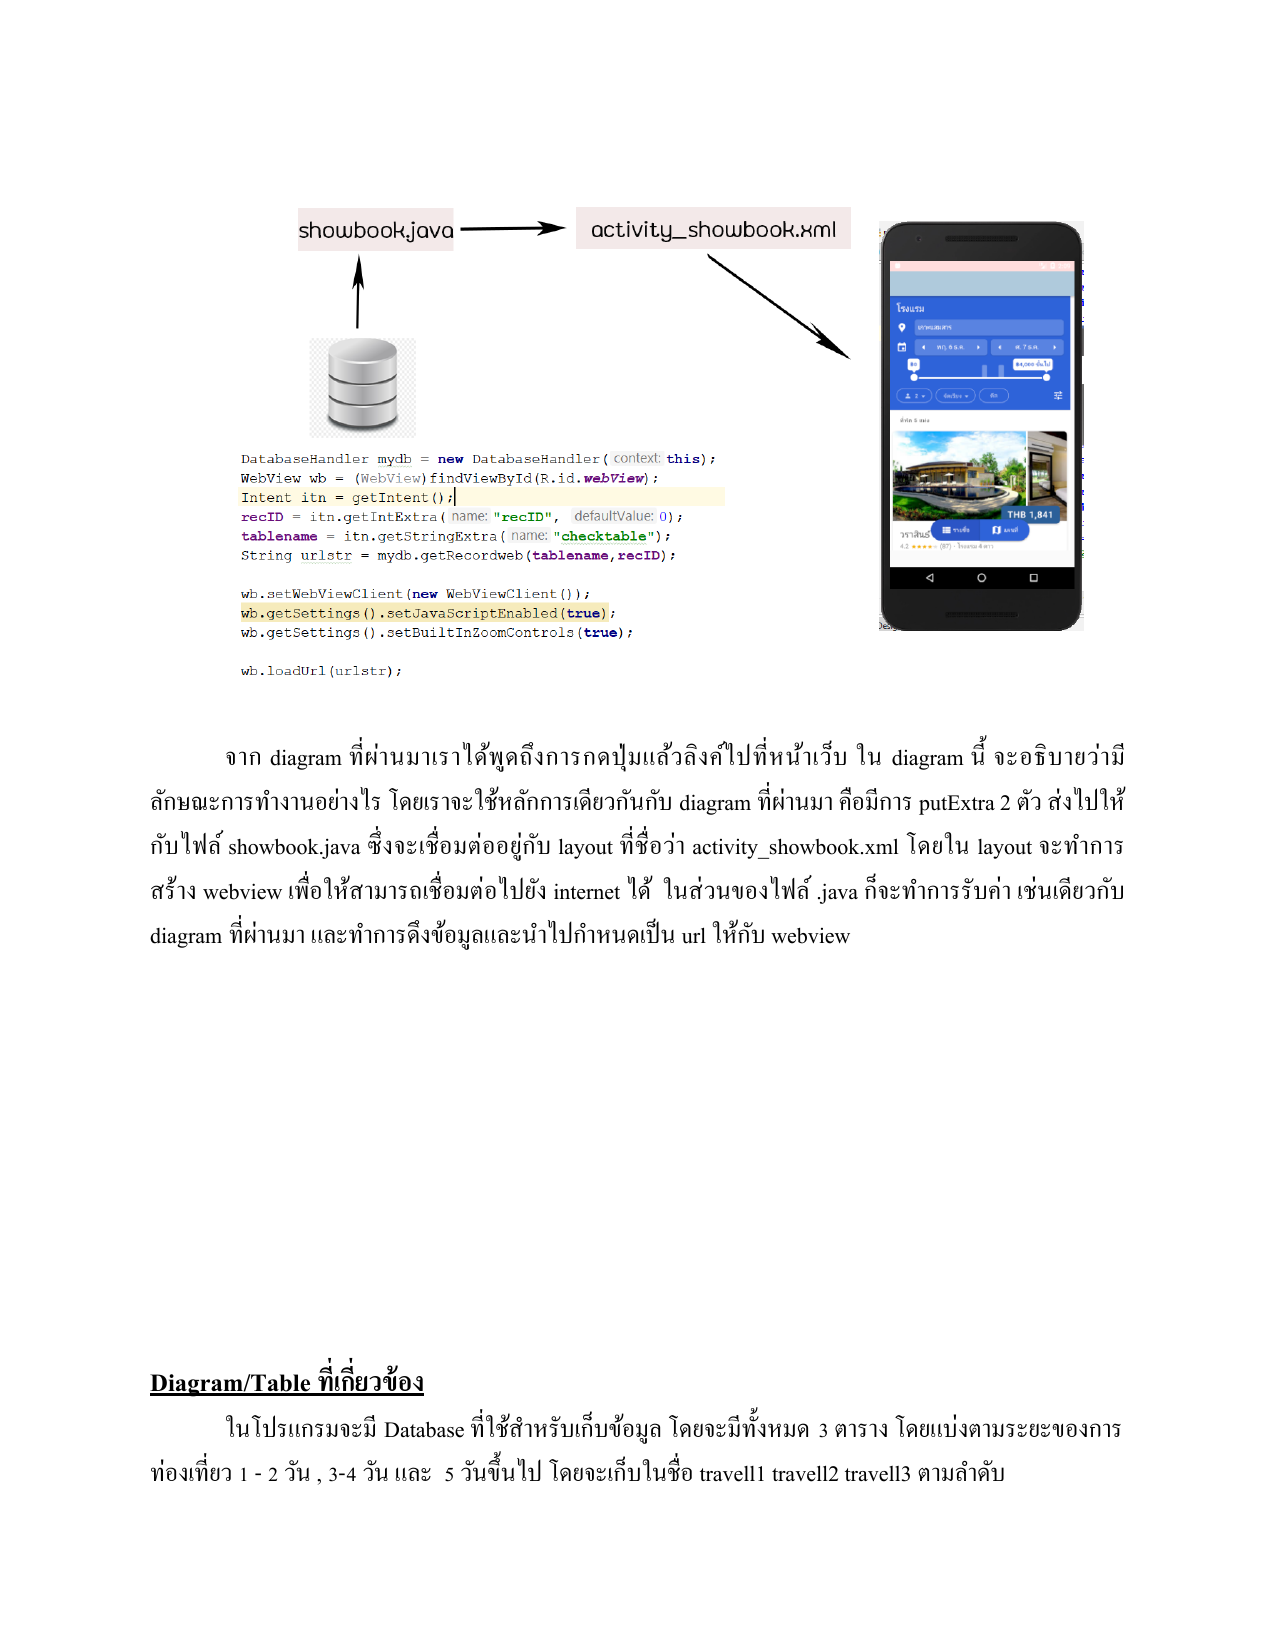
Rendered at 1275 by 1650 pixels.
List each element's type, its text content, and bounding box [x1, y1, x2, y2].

text จาก diagram ที่ผ่านมาเราได้พูดถึงการกดปุ่มแล้วลิงค์ไปที่หน้าเว็บ ใน diagram นี้ จะอธิบายว่ามีลักษณะการทำงานอย่างไร โดยเราจะใช้หลักการเดียวกันกับ diagram ที่ผ่านมา คือมีการ putExtra 2 ตัว ส่งไปให้กับไฟล์ showbook.java ซึ่งจะเชื่อมต่ออยู่กับ layout ที่ชื่อว่า activity_showbook.xml โดยใน layout จะทำการสร้าง webview เพื่อให้สามารถเชื่อมต่อไปยัง internet ได้ ในส่วนของไฟล์ .java ก็จะทำการรับค่า เช่นเดียวกับ diagramที่ผ่านมา และทำการดึงข้อมูลและนำไปกำหนดเป็น url ให้กับ webview [150, 735, 1125, 952]
picture [150, 150, 1124, 697]
text ในโปรแกรมจะมี Database ที่ใช้สำหรับเก็บข้อมูล โดยจะมีทั้งหมด 3 ตาราง โดยแบ่งตามระยะของการท่องเที่ยว 1 - 2 วัน , 3-4 วัน และ 5 วันขึ้นไป โดยจะเก็บในชื่อ travell1 travell2 travell3 ตามลำดับ [150, 1406, 1125, 1489]
text Diagram/Table ที่เกี่ยวข้อง [150, 1358, 1125, 1400]
